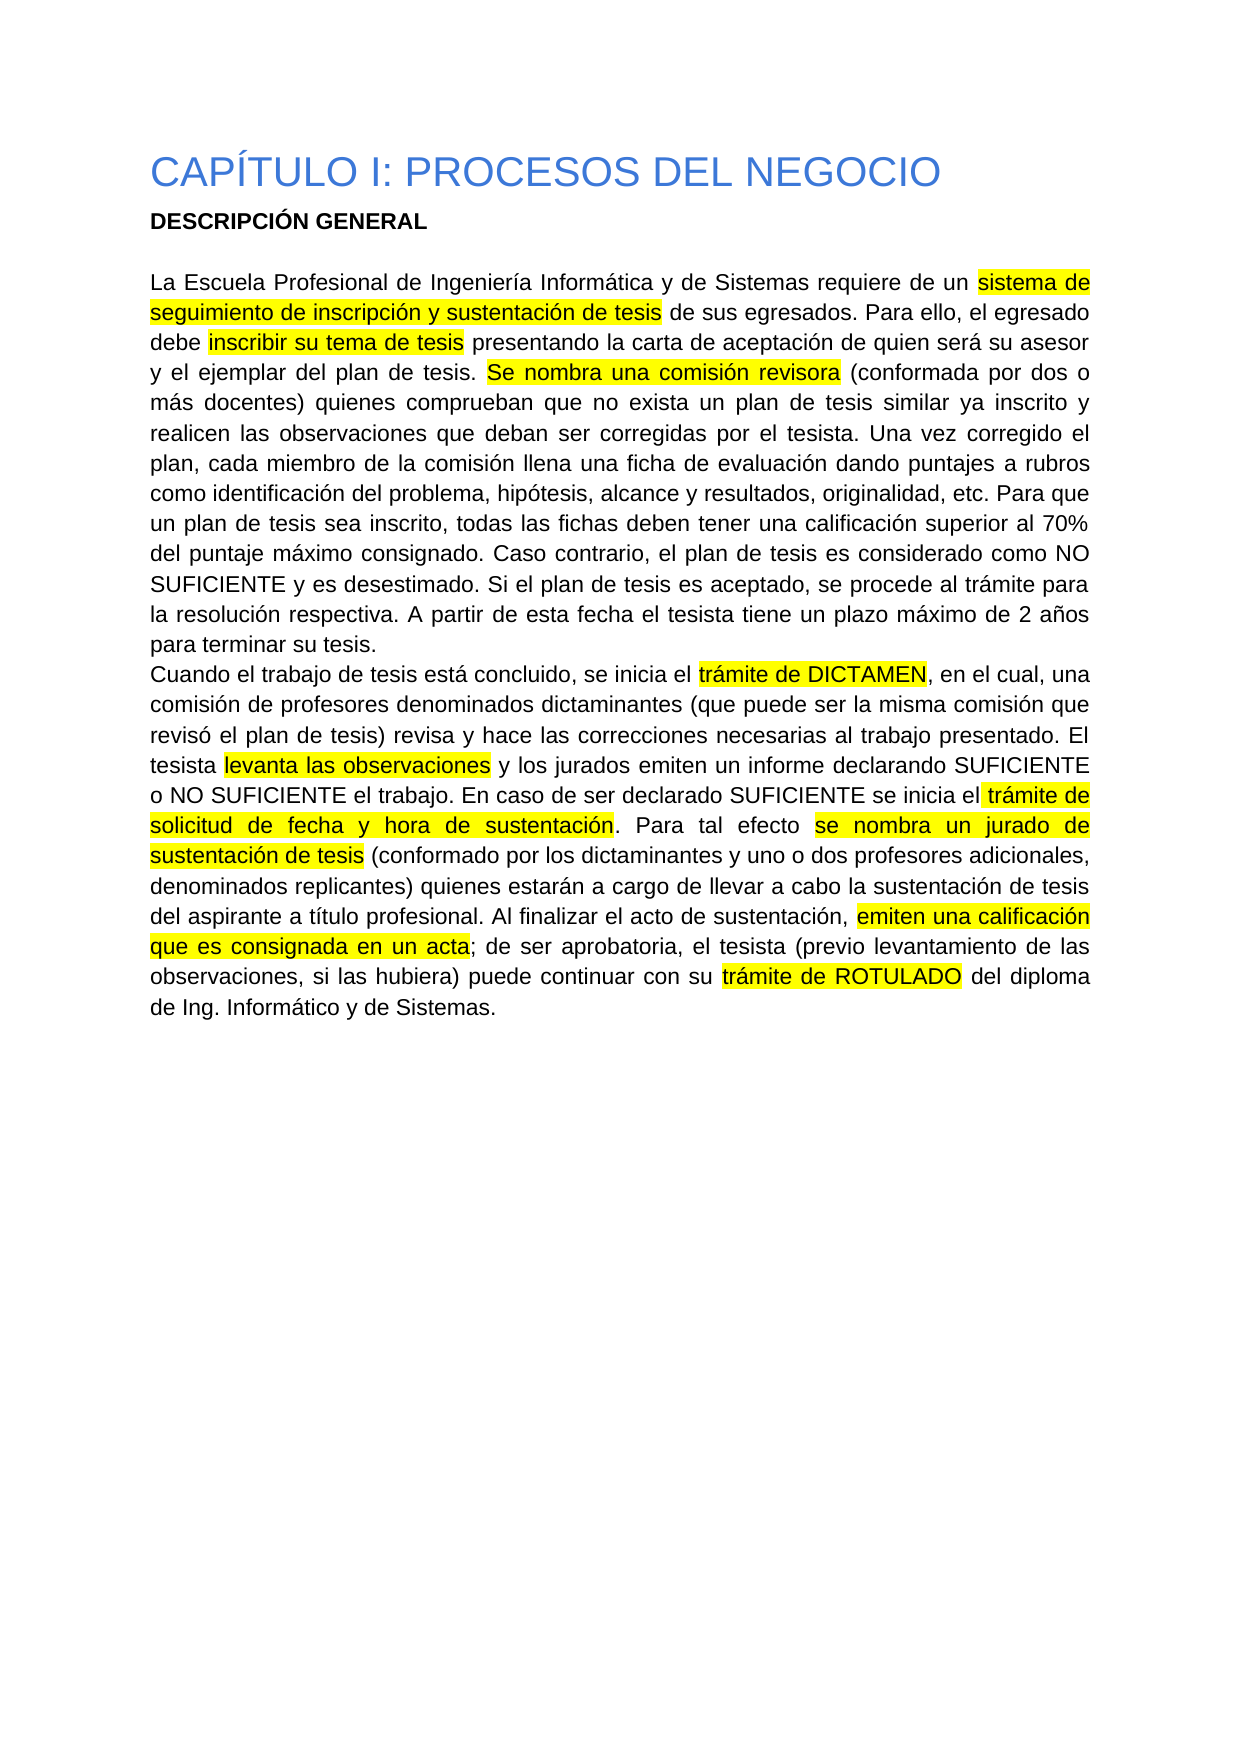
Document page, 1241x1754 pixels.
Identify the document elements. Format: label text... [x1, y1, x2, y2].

text DESCRIPCIÓN GENERAL [150, 208, 1090, 234]
text La Escuela Profesional de Ingeniería Informática y de Sistemas requiere de un sistema de seguimiento de inscripción y sustentación de tesis de sus egresados. Para ello, el egresado debe inscribir su tema de tesis presentando la carta de aceptación de quien será su asesor y el ejemplar del plan de tesis. Se nombra una comisión revisora (conformada por dos o más docentes) quienes comprueban que no exista un plan de tesis similar ya inscrito y realicen las observaciones que deban ser corregidas por el tesista. Una vez corregido el plan, cada miembro de la comisión llena una ficha de evaluación dando puntajes a rubros como identificación del problema, hipótesis, alcance y resultados, originalidad, etc. Para que un plan de tesis sea inscrito, todas las fichas deben tener una calificación superior al 70% del puntaje máximo consignado. Caso contrario, el plan de tesis es considerado como NO SUFICIENTE y es desestimado. Si el plan de tesis es aceptado, se procede al trámite para la resolución respectiva. A partir de esta fecha el tesista tiene un plazo máximo de 2 años para terminar su tesis. [150, 268, 1090, 571]
text Cuando el trabajo de tesis está concluido, se inicia el trámite de DICTAMEN, en el cual, una comisión de profesores denominados dictaminantes (que puede ser la misma comisión que revisó el plan de tesis) revisa y hace las correcciones necesarias al trabajo presentado. El tesista levanta las observaciones y los jurados emiten un informe declarando SUFICIENTE o NO SUFICIENTE el trabajo. En caso de ser declarado SUFICIENTE se inicia el trámite de solicitud de fecha y hora de sustentación. Para tal efecto se nombra un jurado de sustentación de tesis (conformado por los dictaminantes y uno o dos profesores adicionales, denominados replicantes) quienes estarán a cargo de llevar a cabo la sustentación de tesis del aspirante a título profesional. Al finalizar el acto de sustentación, emiten una calificación que es consignada en un acta; de ser aprobatoria, el tesista (previo levantamiento de las observaciones, si las hubiera) puede continuar con su trámite de ROTULADO del diploma de Ing. Informático y de Sistemas. [150, 661, 1090, 1020]
subtitle CAPÍTULO I: PROCESOS DEL NEGOCIO [150, 148, 1090, 196]
